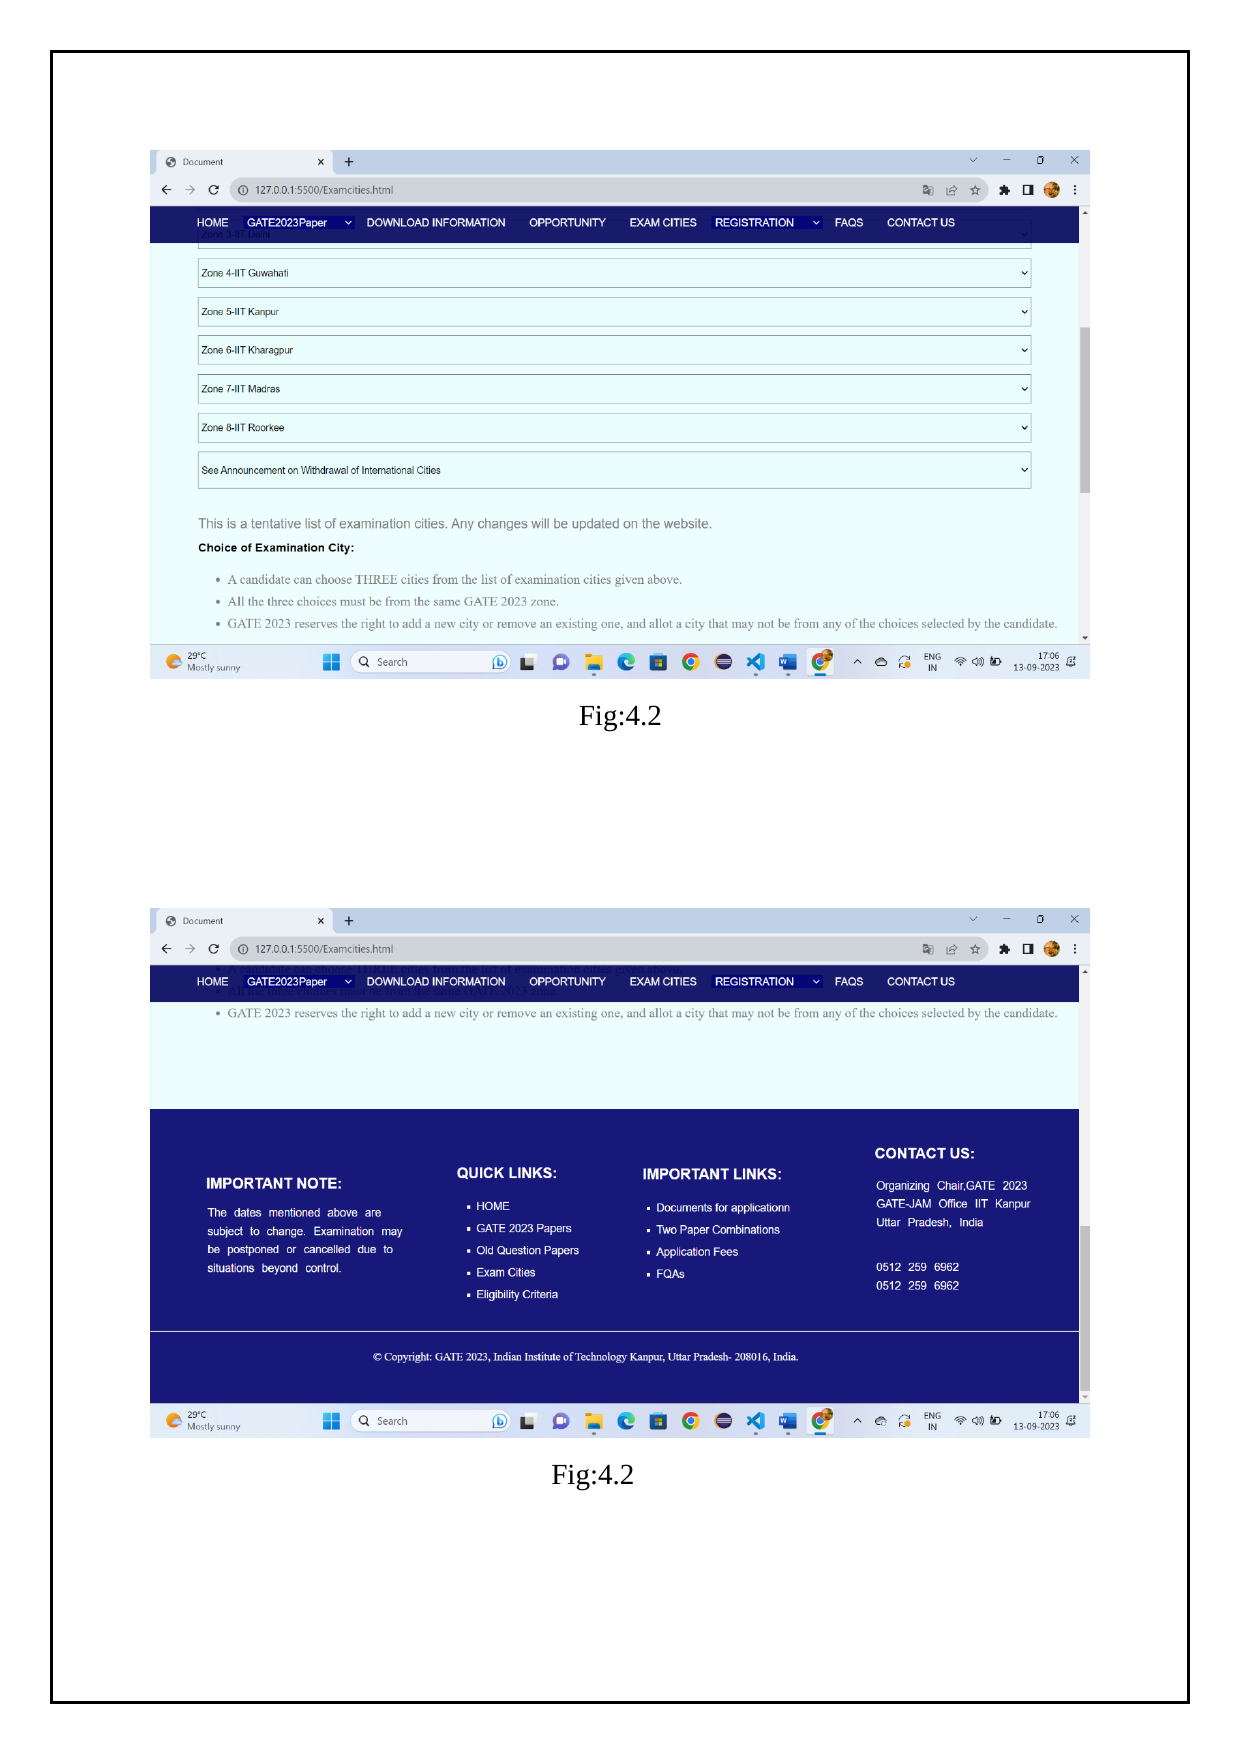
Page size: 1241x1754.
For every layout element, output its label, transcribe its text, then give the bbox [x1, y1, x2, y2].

picture [150, 908, 1091, 1438]
picture [150, 150, 1091, 679]
text Fig:4.2 [150, 698, 1090, 731]
text Fig:4.2 [150, 1457, 1090, 1491]
